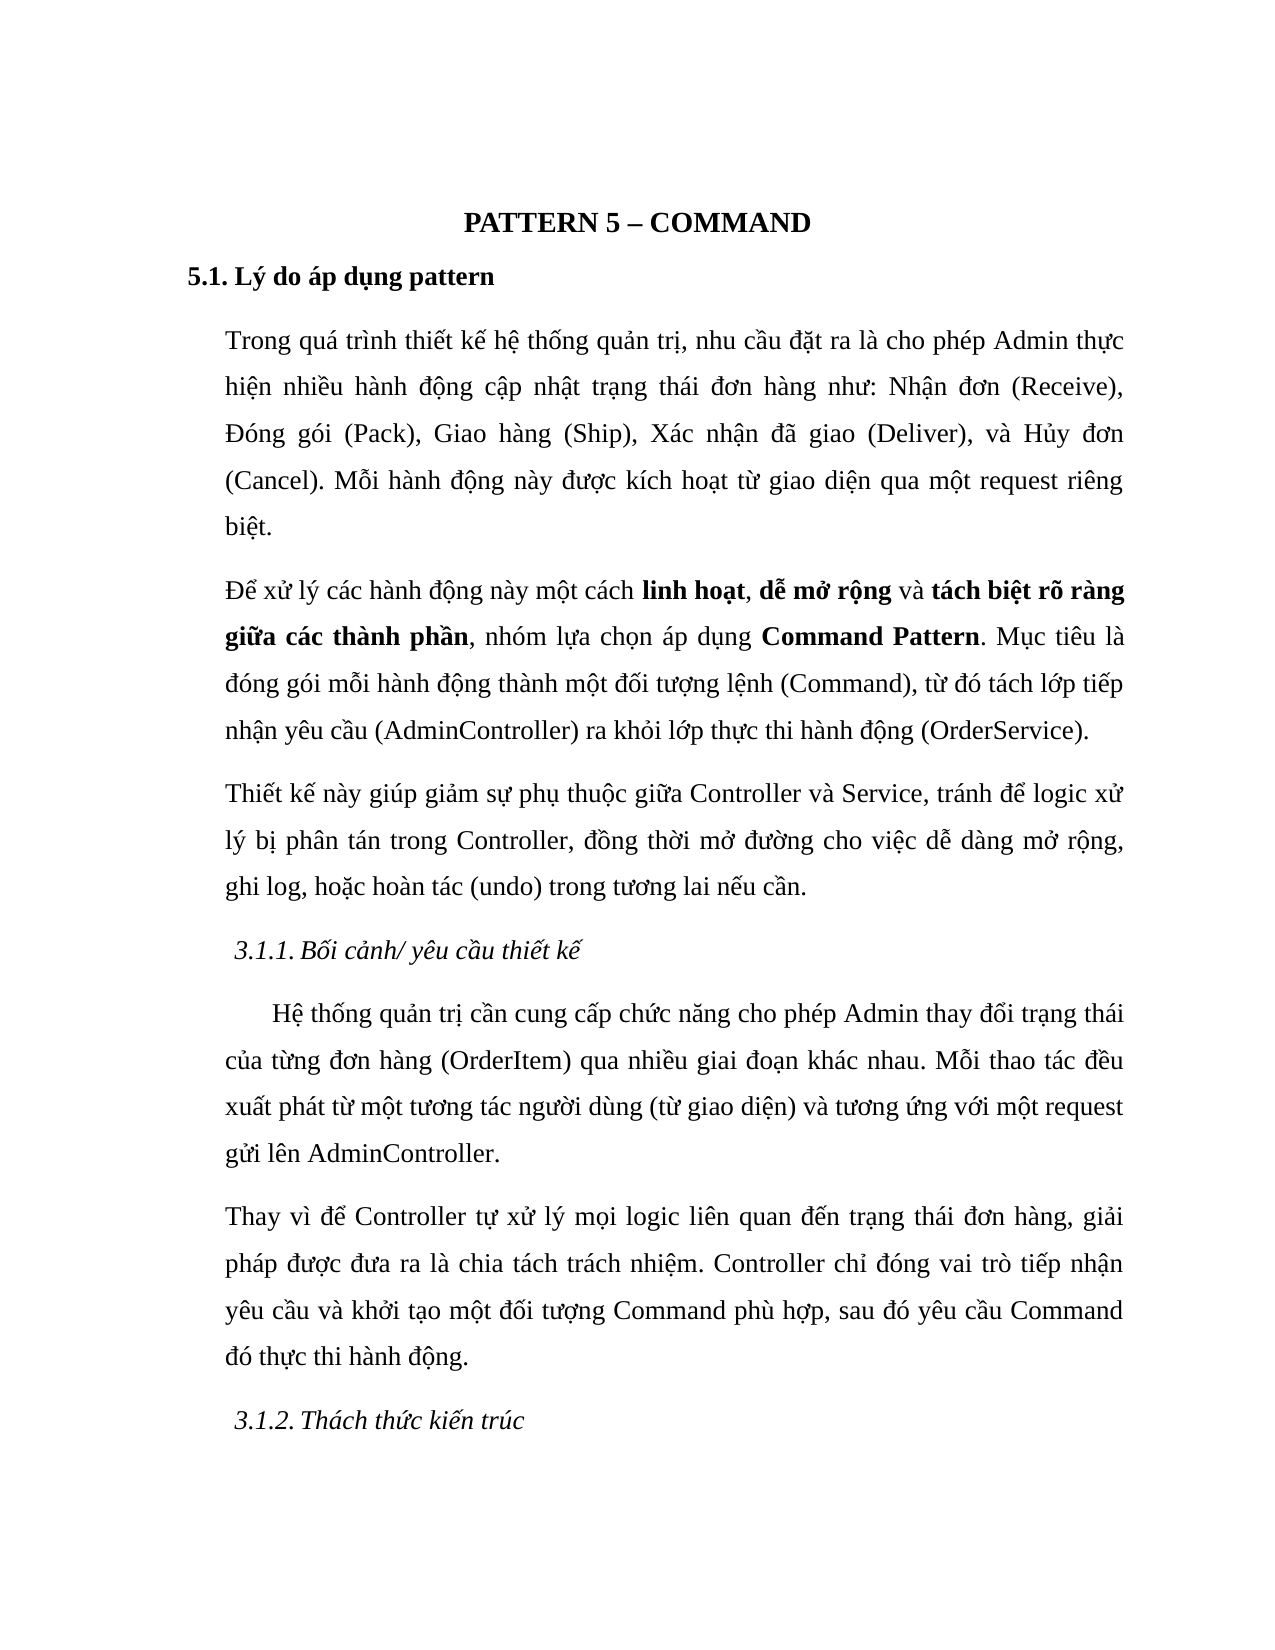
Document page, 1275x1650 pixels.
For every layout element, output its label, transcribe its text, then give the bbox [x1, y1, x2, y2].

list Bối cảnh/ yêu cầu thiết kế [234, 934, 1125, 965]
text Thay vì để Controller tự xử lý mọi logic liên quan đến trạng thái đơn hàng, giải pháp được đưa ra là chia tách trách nhiệm. Controller chỉ đóng vai trò tiếp nhận yêu cầu và khởi tạo một đối tượng Command phù hợp, sau đó yêu cầu Command đó thực thi hành động. [225, 1200, 1125, 1372]
text Để xử lý các hành động này một cách linh hoạt, dễ mở rộng và tách biệt rõ ràng giữa các thành phần, nhóm lựa chọn áp dụng Command Pattern. Mục tiêu là đóng gói mỗi hành động thành một đối tượng lệnh (Command), từ đó tách lớp tiếp nhận yêu cầu (AdminController) ra khỏi lớp thực thi hành động (OrderService). [225, 574, 1125, 745]
text Hệ thống quản trị cần cung cấp chức năng cho phép Admin thay đổi trạng thái của từng đơn hàng (OrderItem) qua nhiều giai đoạn khác nhau. Mỗi thao tác đều xuất phát từ một tương tác người dùng (từ giao diện) và tương ứng với một request gửi lên AdminController. [225, 997, 1125, 1168]
list Thách thức kiến trúc [234, 1404, 1125, 1435]
list Lý do áp dụng pattern [187, 260, 1125, 292]
text Thiết kế này giúp giảm sự phụ thuộc giữa Controller và Service, tránh để logic xử lý bị phân tán trong Controller, đồng thời mở đường cho việc dễ dàng mở rộng, ghi log, hoặc hoàn tác (undo) trong tương lai nếu cần. [225, 777, 1125, 902]
text PATTERN 5 – COMMAND [150, 205, 1125, 239]
text Trong quá trình thiết kế hệ thống quản trị, nhu cầu đặt ra là cho phép Admin thực hiện nhiều hành động cập nhật trạng thái đơn hàng như: Nhận đơn (Receive), Đóng gói (Pack), Giao hàng (Ship), Xác nhận đã giao (Deliver), và Hủy đơn (Cancel). Mỗi hành động này được kích hoạt từ giao diện qua một request riêng biệt. [225, 324, 1125, 542]
